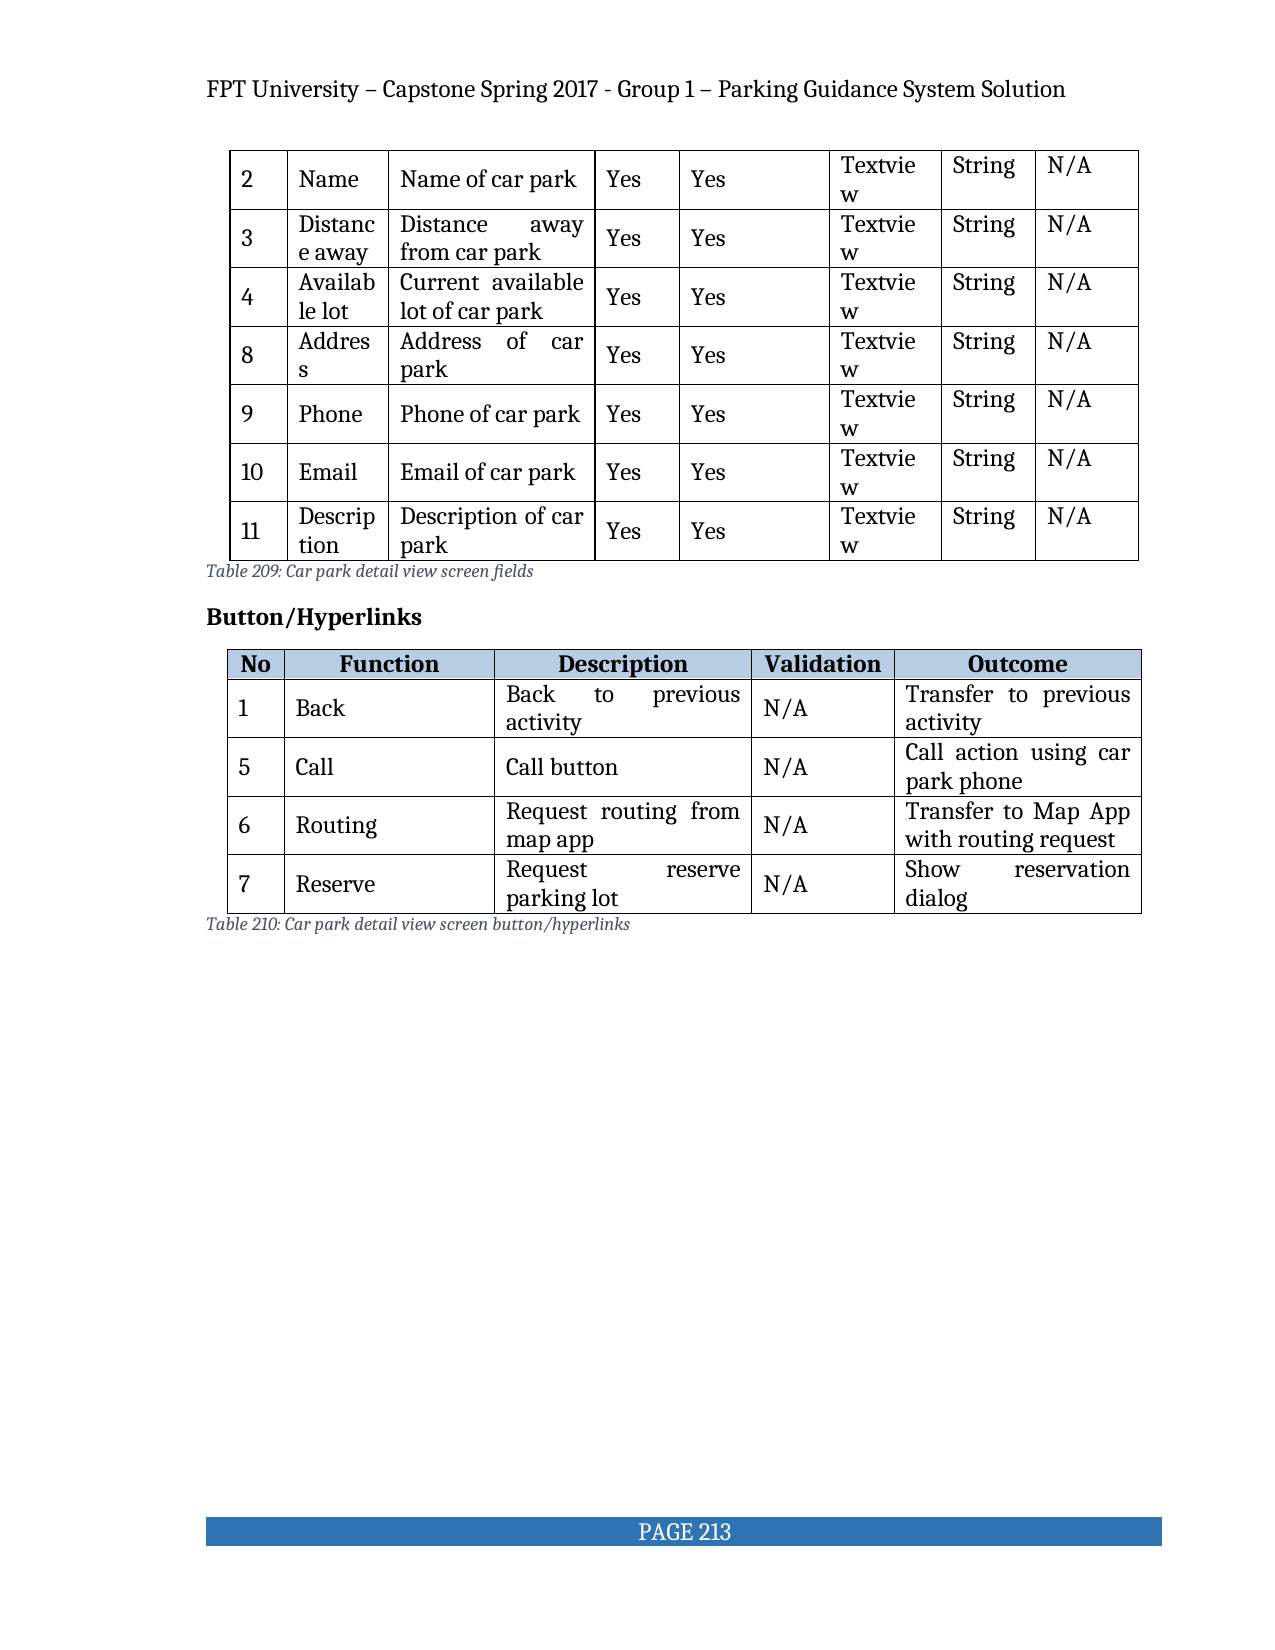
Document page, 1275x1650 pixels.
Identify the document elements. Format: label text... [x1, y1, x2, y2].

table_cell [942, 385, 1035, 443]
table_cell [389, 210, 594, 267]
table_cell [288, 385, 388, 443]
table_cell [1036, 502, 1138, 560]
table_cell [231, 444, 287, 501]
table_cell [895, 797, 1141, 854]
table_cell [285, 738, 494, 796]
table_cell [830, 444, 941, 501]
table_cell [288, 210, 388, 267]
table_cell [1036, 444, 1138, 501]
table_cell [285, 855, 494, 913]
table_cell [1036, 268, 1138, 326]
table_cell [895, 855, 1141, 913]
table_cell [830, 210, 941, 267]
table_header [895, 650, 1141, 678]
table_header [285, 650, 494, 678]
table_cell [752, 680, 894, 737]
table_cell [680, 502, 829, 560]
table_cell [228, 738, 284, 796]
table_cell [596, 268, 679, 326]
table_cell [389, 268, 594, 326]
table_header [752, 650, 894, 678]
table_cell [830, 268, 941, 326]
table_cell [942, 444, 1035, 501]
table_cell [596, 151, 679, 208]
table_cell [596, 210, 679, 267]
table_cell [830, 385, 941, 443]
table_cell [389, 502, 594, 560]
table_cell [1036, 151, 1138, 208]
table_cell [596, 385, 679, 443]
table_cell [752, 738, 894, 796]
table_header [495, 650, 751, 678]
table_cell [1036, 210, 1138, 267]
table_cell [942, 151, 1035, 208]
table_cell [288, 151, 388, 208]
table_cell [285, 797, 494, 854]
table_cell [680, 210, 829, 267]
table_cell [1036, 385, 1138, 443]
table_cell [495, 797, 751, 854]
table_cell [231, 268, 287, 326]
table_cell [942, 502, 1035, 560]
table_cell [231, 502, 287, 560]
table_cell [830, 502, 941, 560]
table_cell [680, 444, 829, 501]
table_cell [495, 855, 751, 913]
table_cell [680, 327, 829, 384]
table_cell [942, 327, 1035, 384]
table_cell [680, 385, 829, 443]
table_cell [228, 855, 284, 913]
text Button/Hyperlinks [206, 603, 1162, 632]
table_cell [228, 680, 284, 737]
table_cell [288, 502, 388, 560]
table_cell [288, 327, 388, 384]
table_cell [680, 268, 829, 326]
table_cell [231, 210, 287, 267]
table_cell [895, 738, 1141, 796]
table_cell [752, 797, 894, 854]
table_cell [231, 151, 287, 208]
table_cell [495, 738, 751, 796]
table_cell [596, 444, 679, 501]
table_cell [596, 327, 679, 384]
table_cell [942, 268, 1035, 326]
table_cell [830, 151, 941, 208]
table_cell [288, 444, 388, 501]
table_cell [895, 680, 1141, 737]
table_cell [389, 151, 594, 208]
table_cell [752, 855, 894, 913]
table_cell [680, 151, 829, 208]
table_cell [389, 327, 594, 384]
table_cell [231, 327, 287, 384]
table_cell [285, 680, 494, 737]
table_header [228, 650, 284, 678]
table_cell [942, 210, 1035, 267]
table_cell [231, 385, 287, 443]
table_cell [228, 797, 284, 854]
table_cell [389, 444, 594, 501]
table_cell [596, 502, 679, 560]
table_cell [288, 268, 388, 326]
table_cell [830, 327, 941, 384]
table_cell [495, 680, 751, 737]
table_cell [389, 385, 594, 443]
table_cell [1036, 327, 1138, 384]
